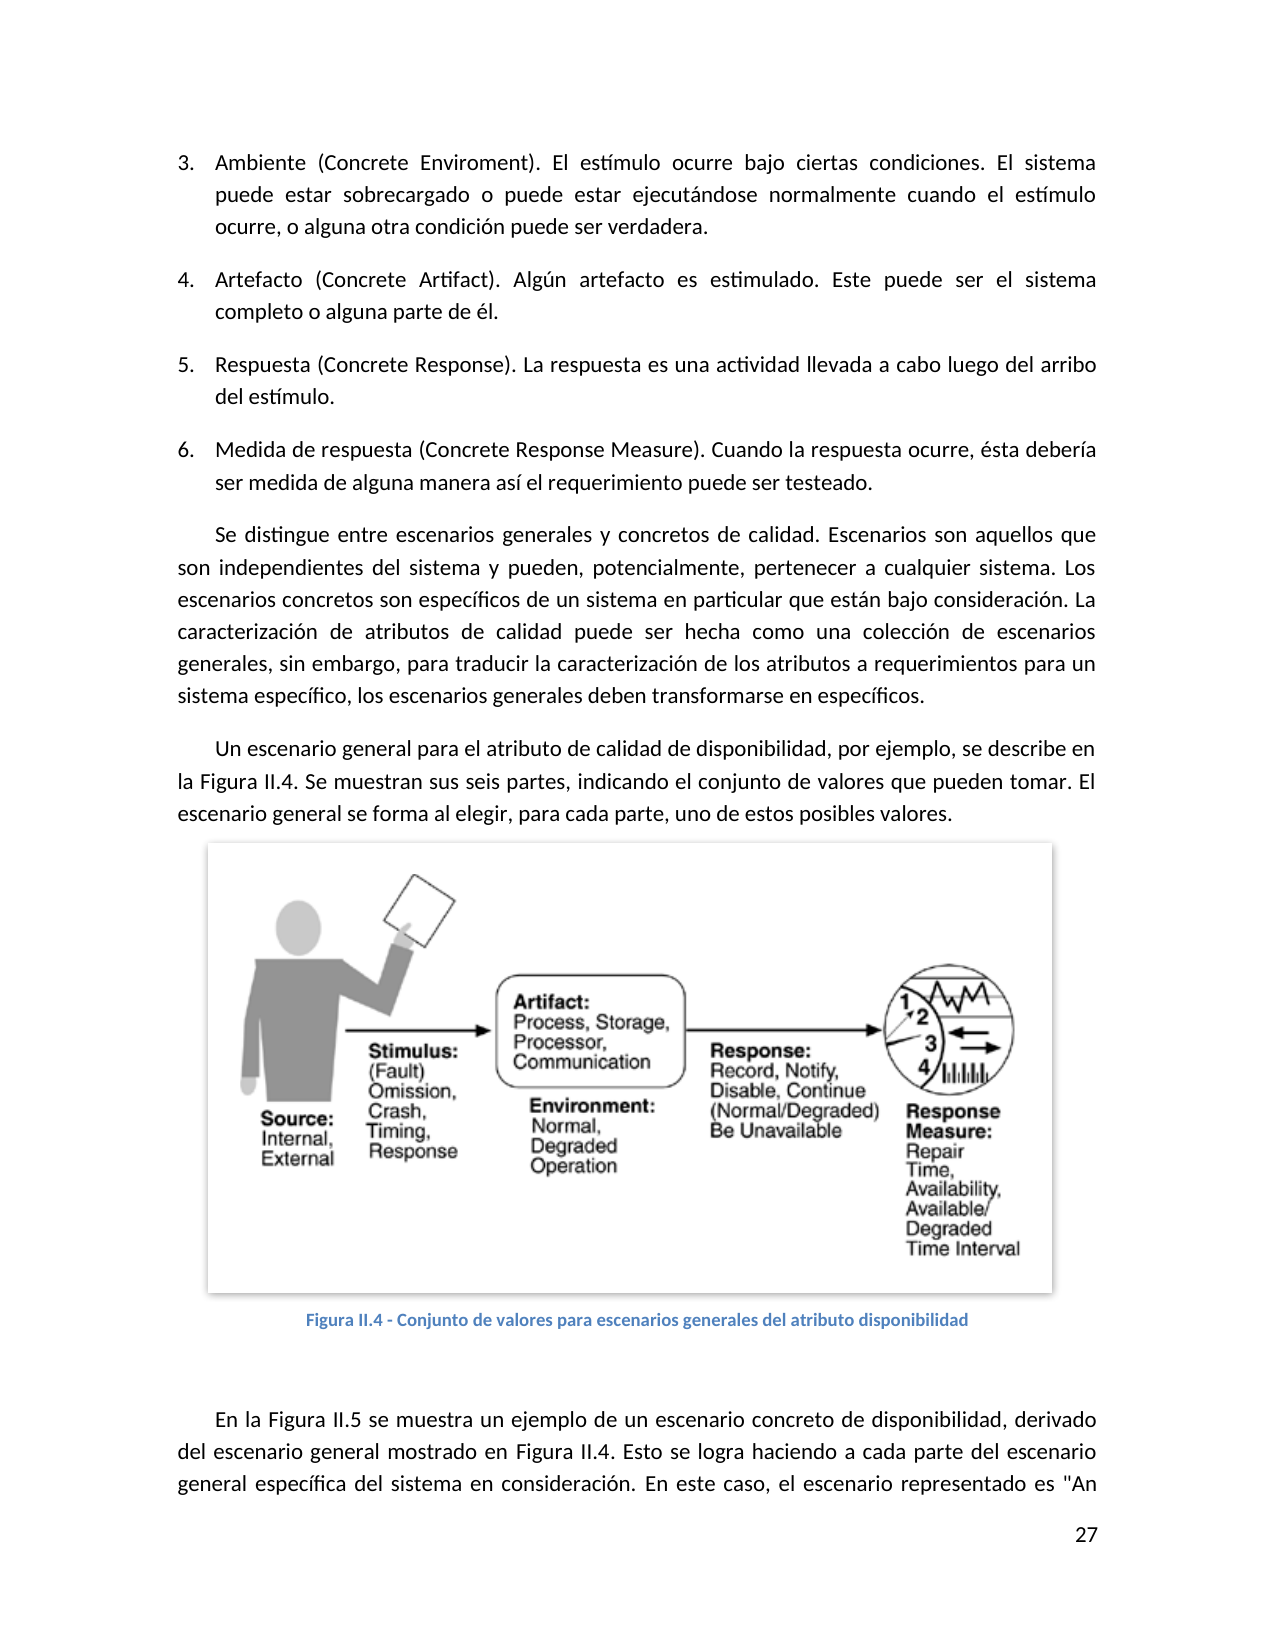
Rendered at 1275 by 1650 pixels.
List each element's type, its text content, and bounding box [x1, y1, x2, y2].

list Respuesta (Concrete Response). La respuesta es una actividad llevada a cabo luego del arribo del estímulo. [177, 350, 1098, 410]
list Medida de respuesta (Concrete Response Measure). Cuando la respuesta ocurre, ésta debería ser medida de alguna manera así el requerimiento puede ser testeado. [177, 435, 1098, 496]
list Ambiente (Concrete Enviroment). El estímulo ocurre bajo ciertas condiciones. El sistema puede estar sobrecargado o puede estar ejecutándose normalmente cuando el estímulo ocurre, o alguna otra condición puede ser verdadera. [177, 148, 1098, 240]
text Se distingue entre escenarios generales y concretos de calidad. Escenarios son aquellos que son independientes del sistema y pueden, potencialmente, pertenecer a cualquier sistema. Los escenarios concretos son específicos de un sistema en particular que están bajo consideración. La caracterización de atributos de calidad puede ser hecha como una colección de escenarios generales, sin embargo, para traducir la caracterización de los atributos a requerimientos para un sistema específico, los escenarios generales deben transformarse en específicos. [177, 521, 1098, 709]
list Artefacto (Concrete Artifact). Algún artefacto es estimulado. Este puede ser el sistema completo o alguna parte de él. [177, 265, 1098, 325]
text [177, 1405, 1098, 1497]
picture [240, 874, 1021, 1261]
